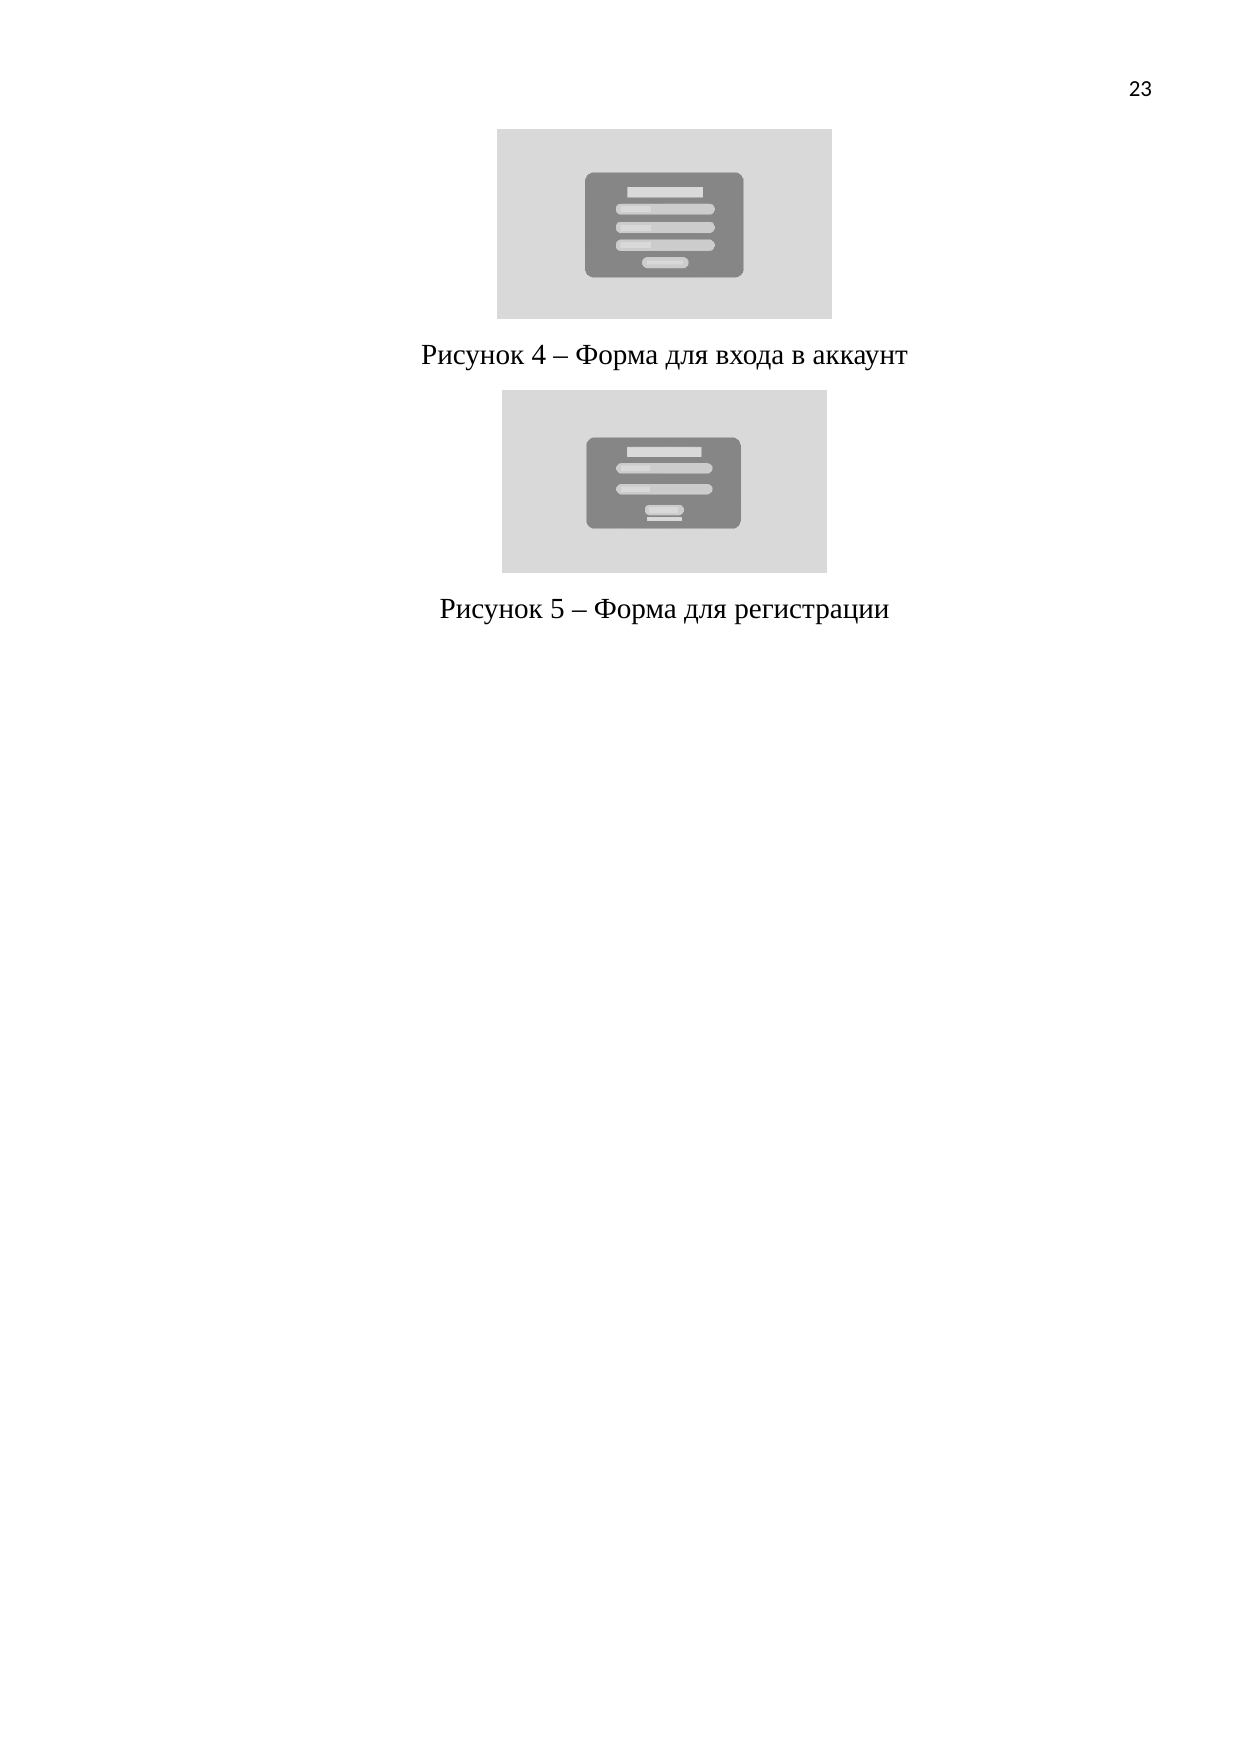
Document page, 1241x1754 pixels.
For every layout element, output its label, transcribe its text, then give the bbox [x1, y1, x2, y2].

text Рисунок 5 – Форма для регистрации [177, 591, 1152, 625]
picture [502, 390, 827, 573]
text Рисунок 4 – Форма для входа в аккаунт [177, 337, 1152, 371]
picture [497, 129, 832, 319]
